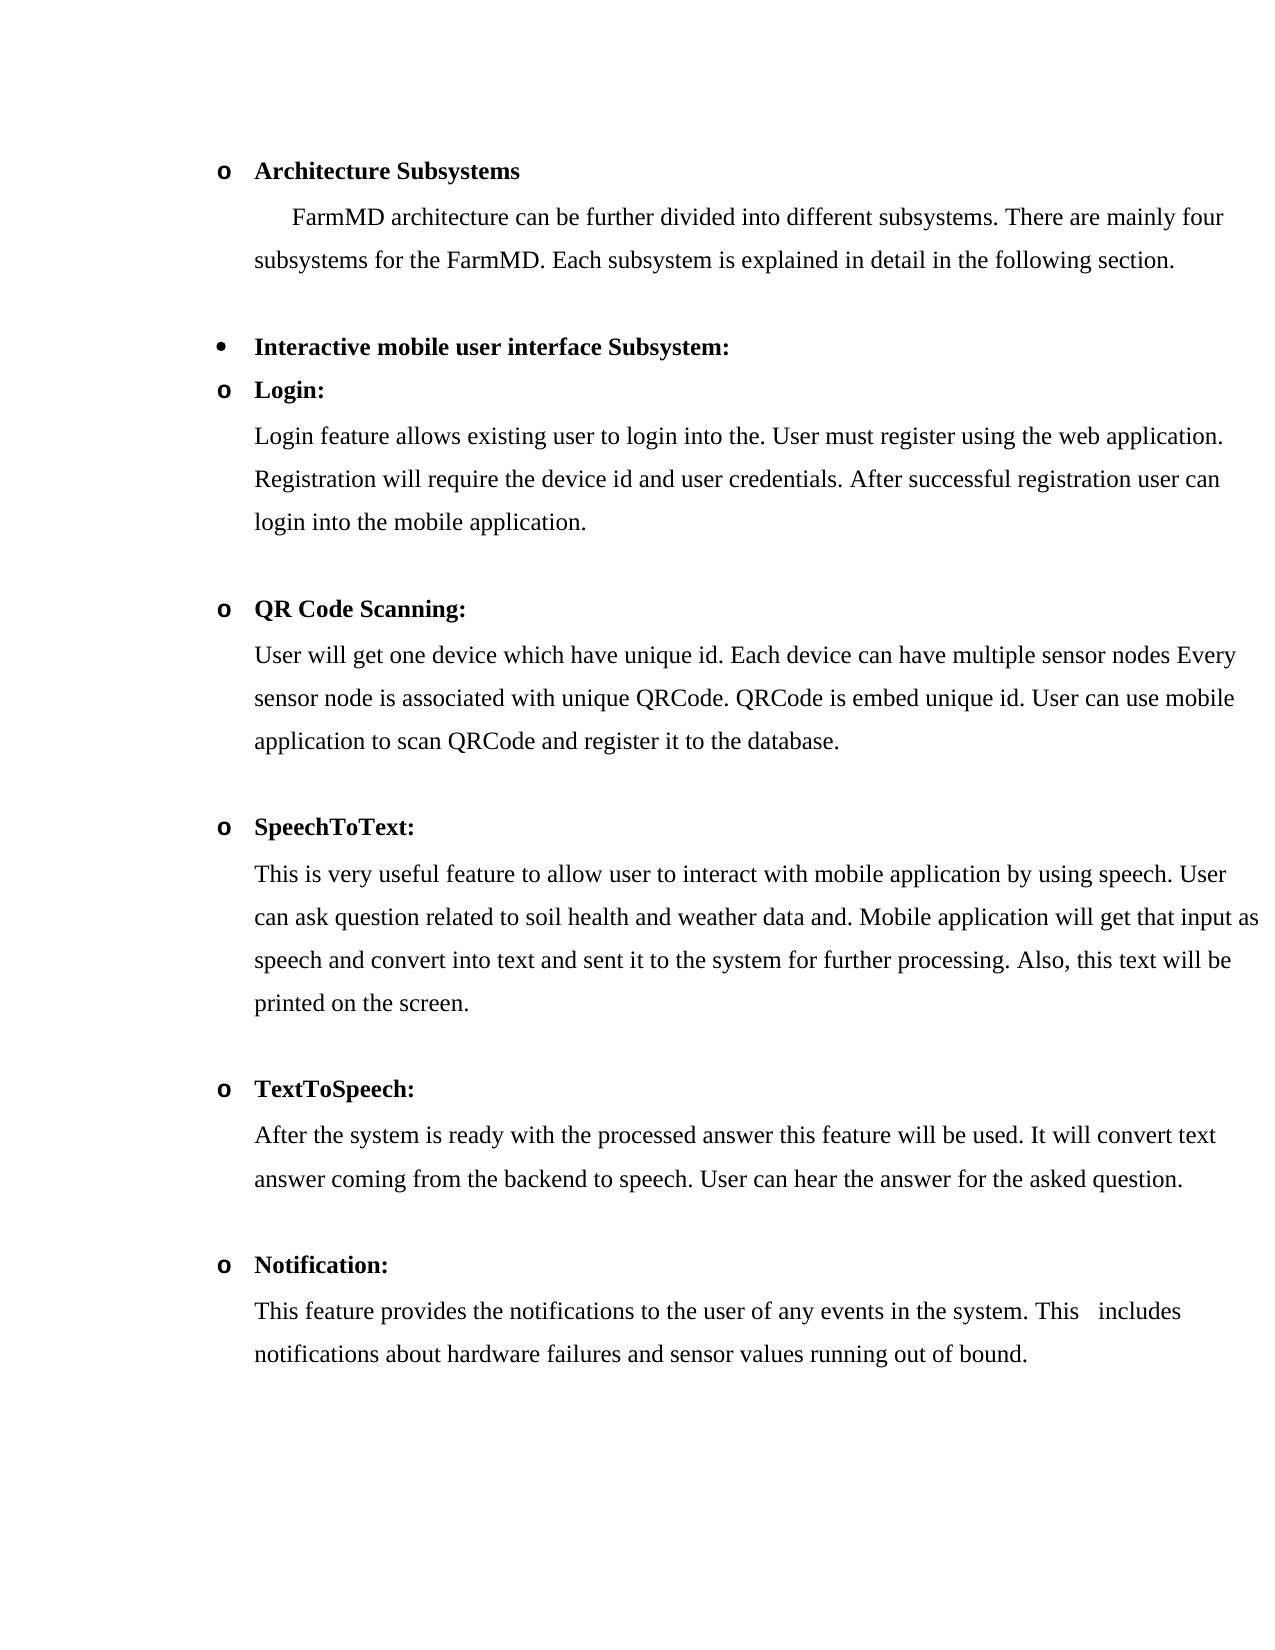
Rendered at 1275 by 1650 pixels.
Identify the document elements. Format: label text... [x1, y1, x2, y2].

text FarmMD architecture can be further divided into different subsystems. There are mainly four subsystems for the FarmMD. Each subsystem is explained in detail in the following section. [254, 202, 1275, 274]
list TextToSpeech: [217, 1074, 1275, 1105]
list SpeechToText: [217, 812, 1275, 843]
list Architecture Subsystems [217, 156, 1275, 187]
list Notification: [217, 1250, 1275, 1281]
text This is very useful feature to allow user to interact with mobile application by using speech. User can ask question related to soil health and weather data and. Mobile application will get that input as speech and convert into text and sent it to the system for further processing. Also, this text will be printed on the screen. [254, 859, 1260, 1017]
text This feature provides the notifications to the user of any events in the system. This includes notifications about hardware failures and sensor values running out of bound. [254, 1296, 1260, 1368]
text User will get one device which have unique id. Each device can have multiple sensor nodes Every sensor node is associated with unique QRCode. QRCode is embed unique id. User can use mobile application to scan QRCode and register it to the database. [254, 640, 1275, 755]
list QR Code Scanning: [217, 594, 1275, 624]
text After the system is ready with the processed answer this feature will be used. It will convert text answer coming from the backend to speech. User can hear the answer for the asked question. [254, 1121, 1260, 1192]
list Interactive mobile user interface Subsystem: [217, 332, 1275, 361]
text Login feature allows existing user to login into the. User must register using the web application. Registration will require the device id and user credentials. After successful registration user can login into the mobile application. [254, 421, 1275, 536]
list Login: [217, 375, 1275, 406]
